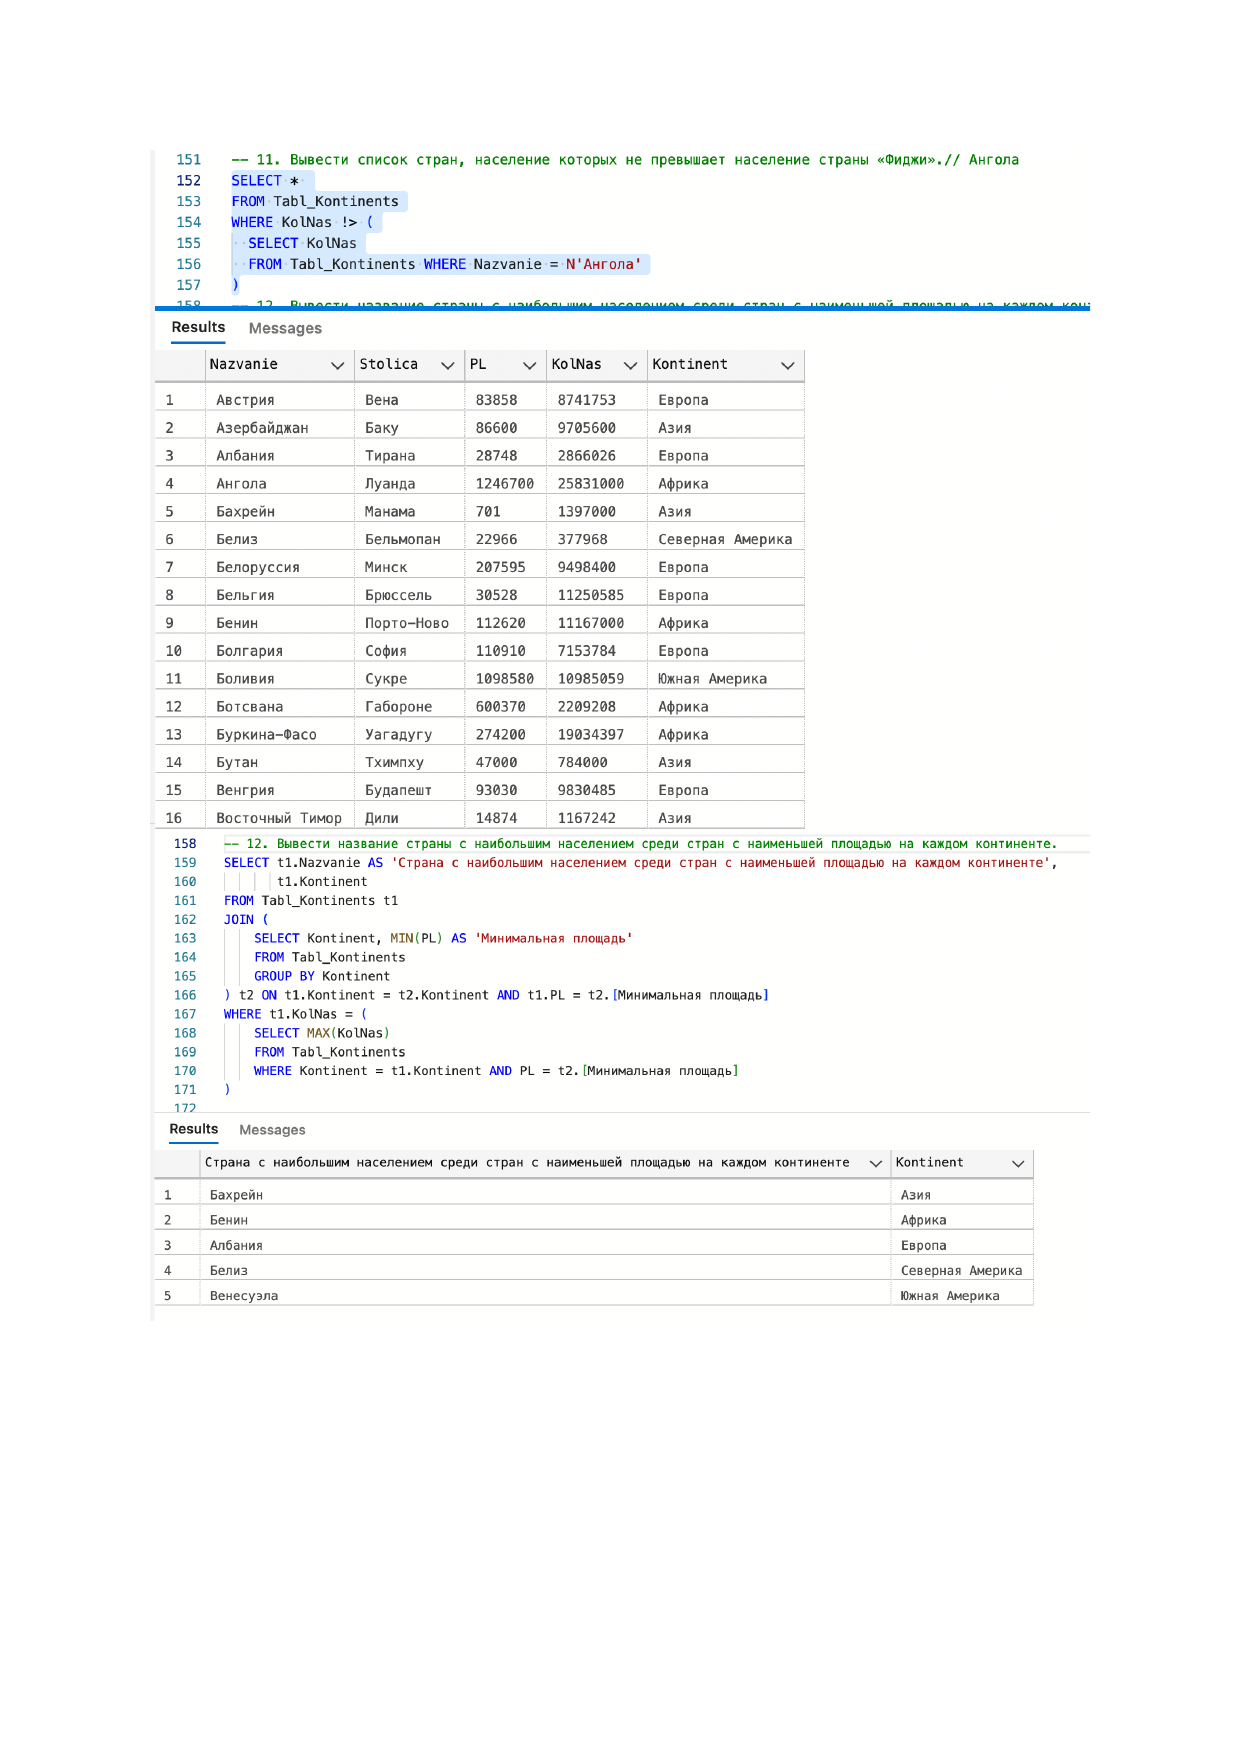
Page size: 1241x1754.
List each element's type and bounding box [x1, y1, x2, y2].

picture [150, 150, 1091, 1321]
